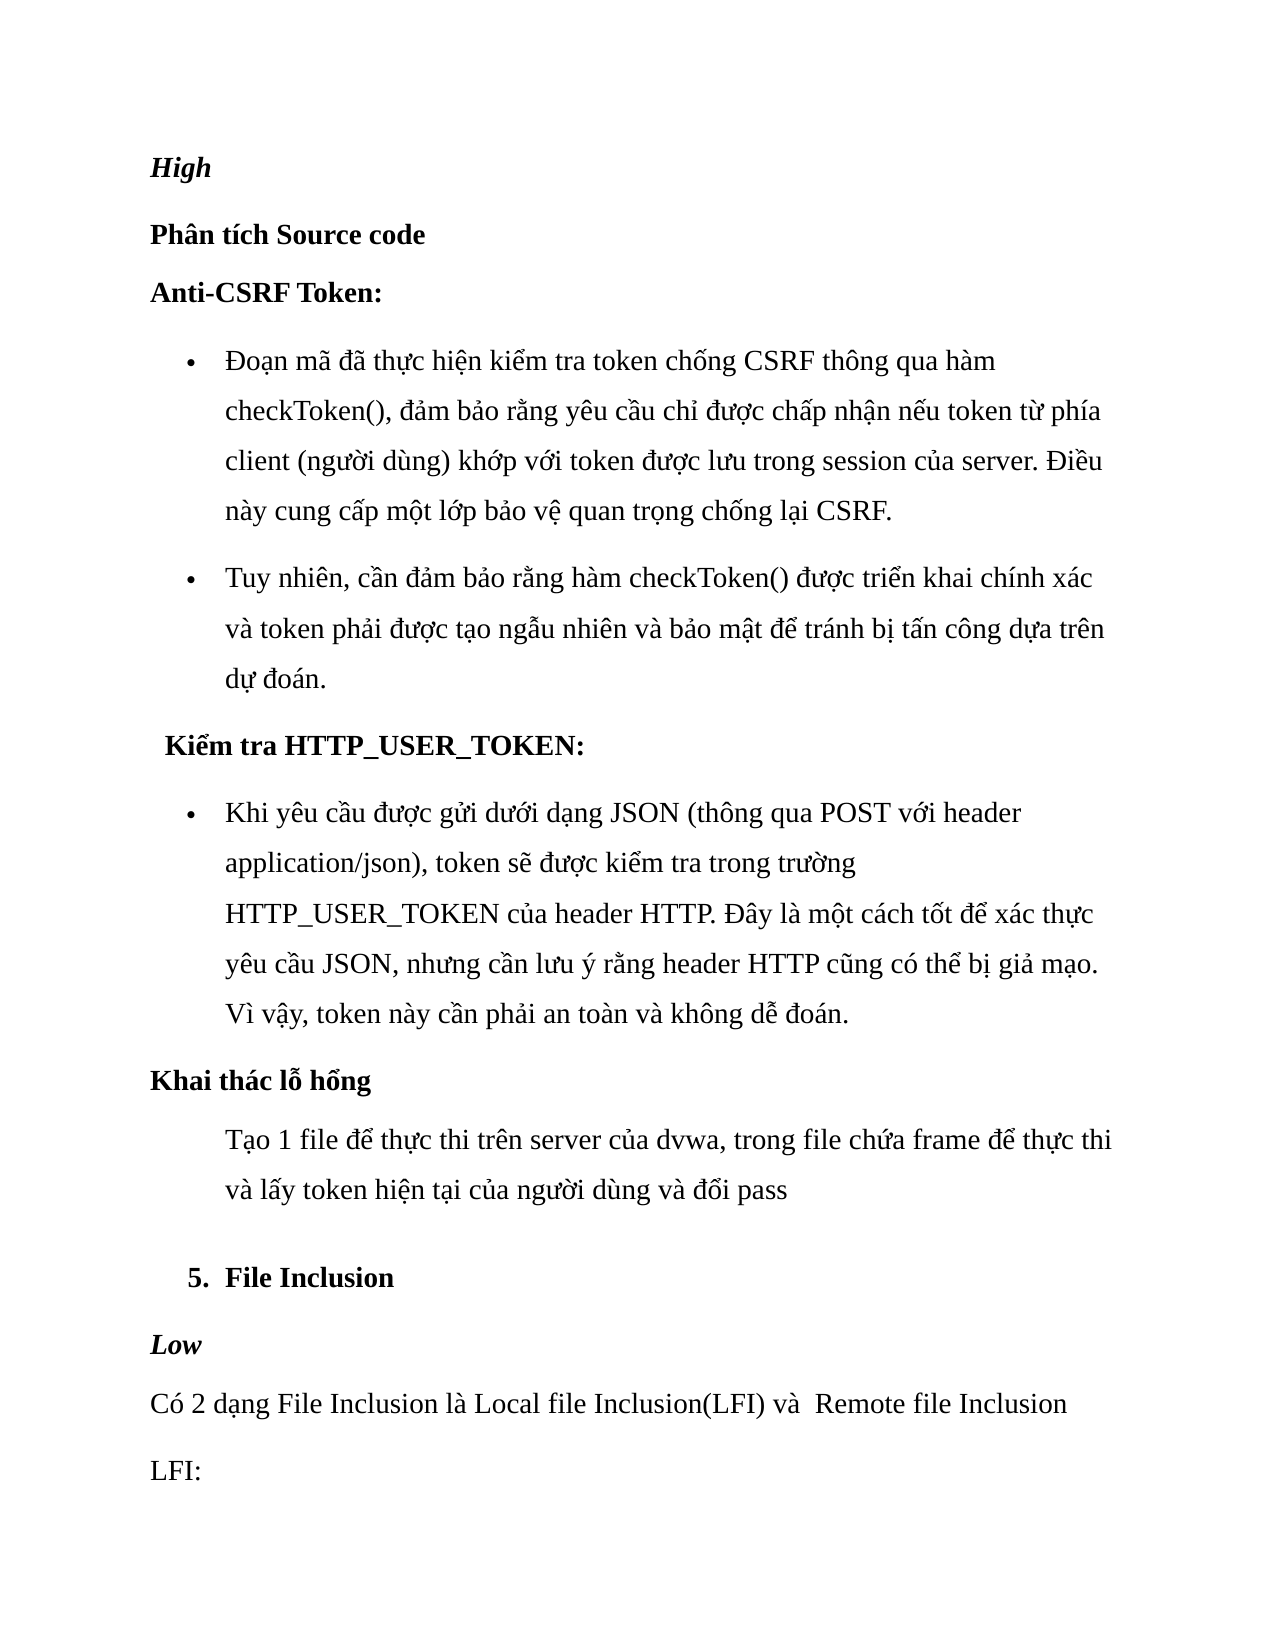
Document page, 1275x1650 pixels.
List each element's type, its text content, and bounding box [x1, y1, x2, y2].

subtitle Phân tích Source code [150, 217, 1125, 251]
list Khi yêu cầu được gửi dưới dạng JSON (thông qua POST với header application/json), token sẽ được kiểm tra trong trường HTTP_USER_TOKEN của header HTTP. Đây là một cách tốt để xác thực yêu cầu JSON, nhưng cần lưu ý rằng header HTTP cũng có thể bị giả mạo. Vì vậy, token này cần phải an toàn và không dễ đoán. [187, 795, 1125, 1030]
text Tạo 1 file để thực thi trên server của dvwa, trong file chứa frame để thực thi và lấy token hiện tại của người dùng và đổi pass [225, 1122, 1125, 1206]
subtitle Khai thác lỗ hổng [150, 1063, 1125, 1097]
subtitle File Inclusion [187, 1260, 1125, 1294]
text Kiểm tra HTTP_USER_TOKEN: [150, 728, 1125, 762]
list Đoạn mã đã thực hiện kiểm tra token chống CSRF thông qua hàm checkToken(), đảm bảo rằng yêu cầu chỉ được chấp nhận nếu token từ phía client (người dùng) khớp với token được lưu trong session của server. Điều này cung cấp một lớp bảo vệ quan trọng chống lại CSRF. [187, 343, 1125, 527]
subtitle High [150, 150, 1125, 183]
text Anti-CSRF Token: [150, 276, 1125, 309]
subtitle Low [150, 1327, 1125, 1361]
text LFI: [150, 1453, 1125, 1486]
list Tuy nhiên, cần đảm bảo rằng hàm checkToken() được triển khai chính xác và token phải được tạo ngẫu nhiên và bảo mật để tránh bị tấn công dựa trên dự đoán. [187, 561, 1125, 695]
text Có 2 dạng File Inclusion là Local file Inclusion(LFI) và Remote file Inclusion [150, 1386, 1125, 1419]
